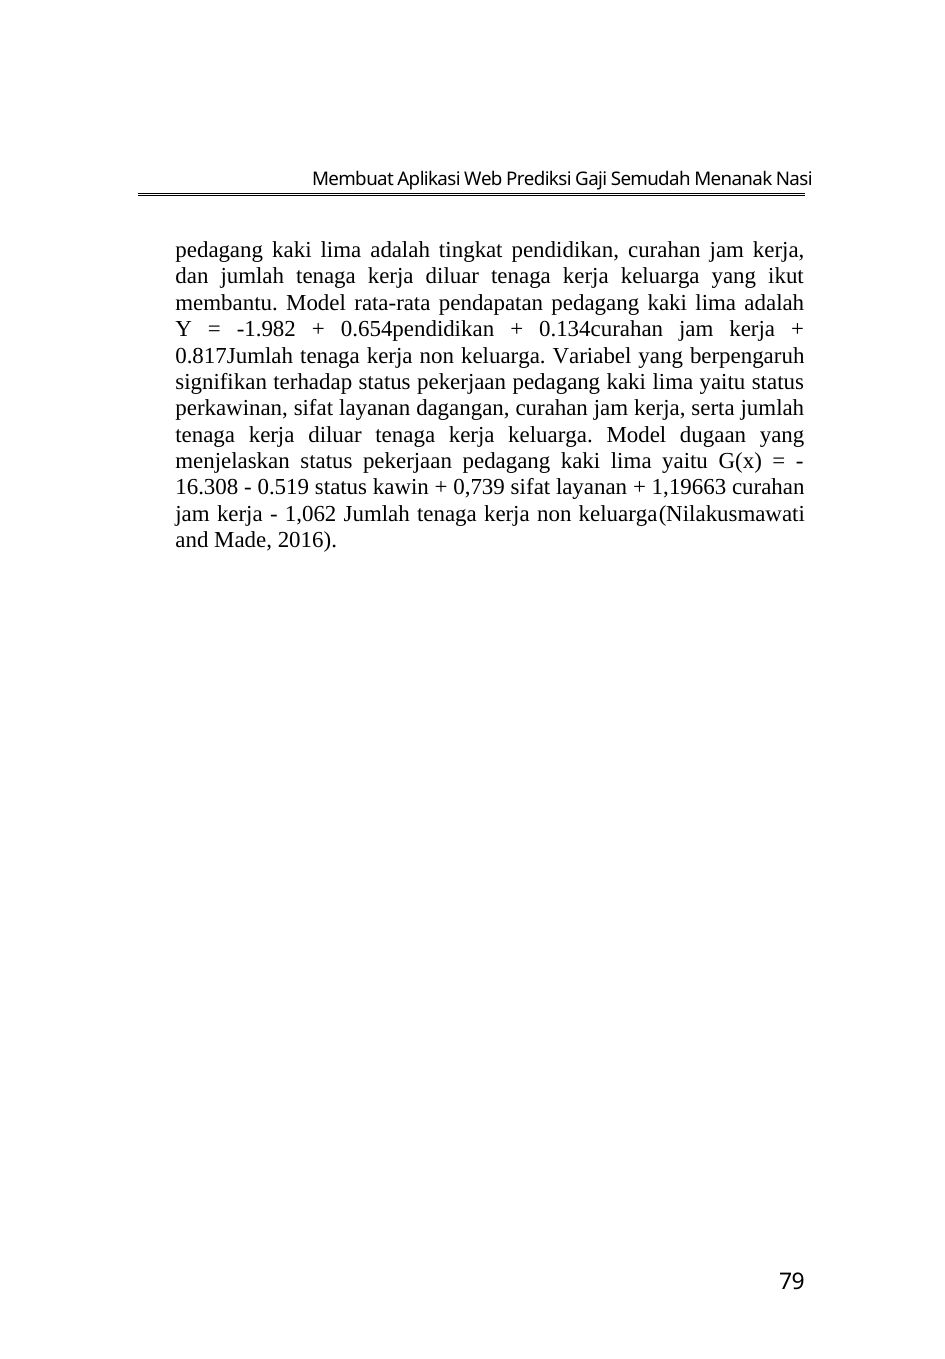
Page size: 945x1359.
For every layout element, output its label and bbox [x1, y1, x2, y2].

list [175, 236, 805, 552]
